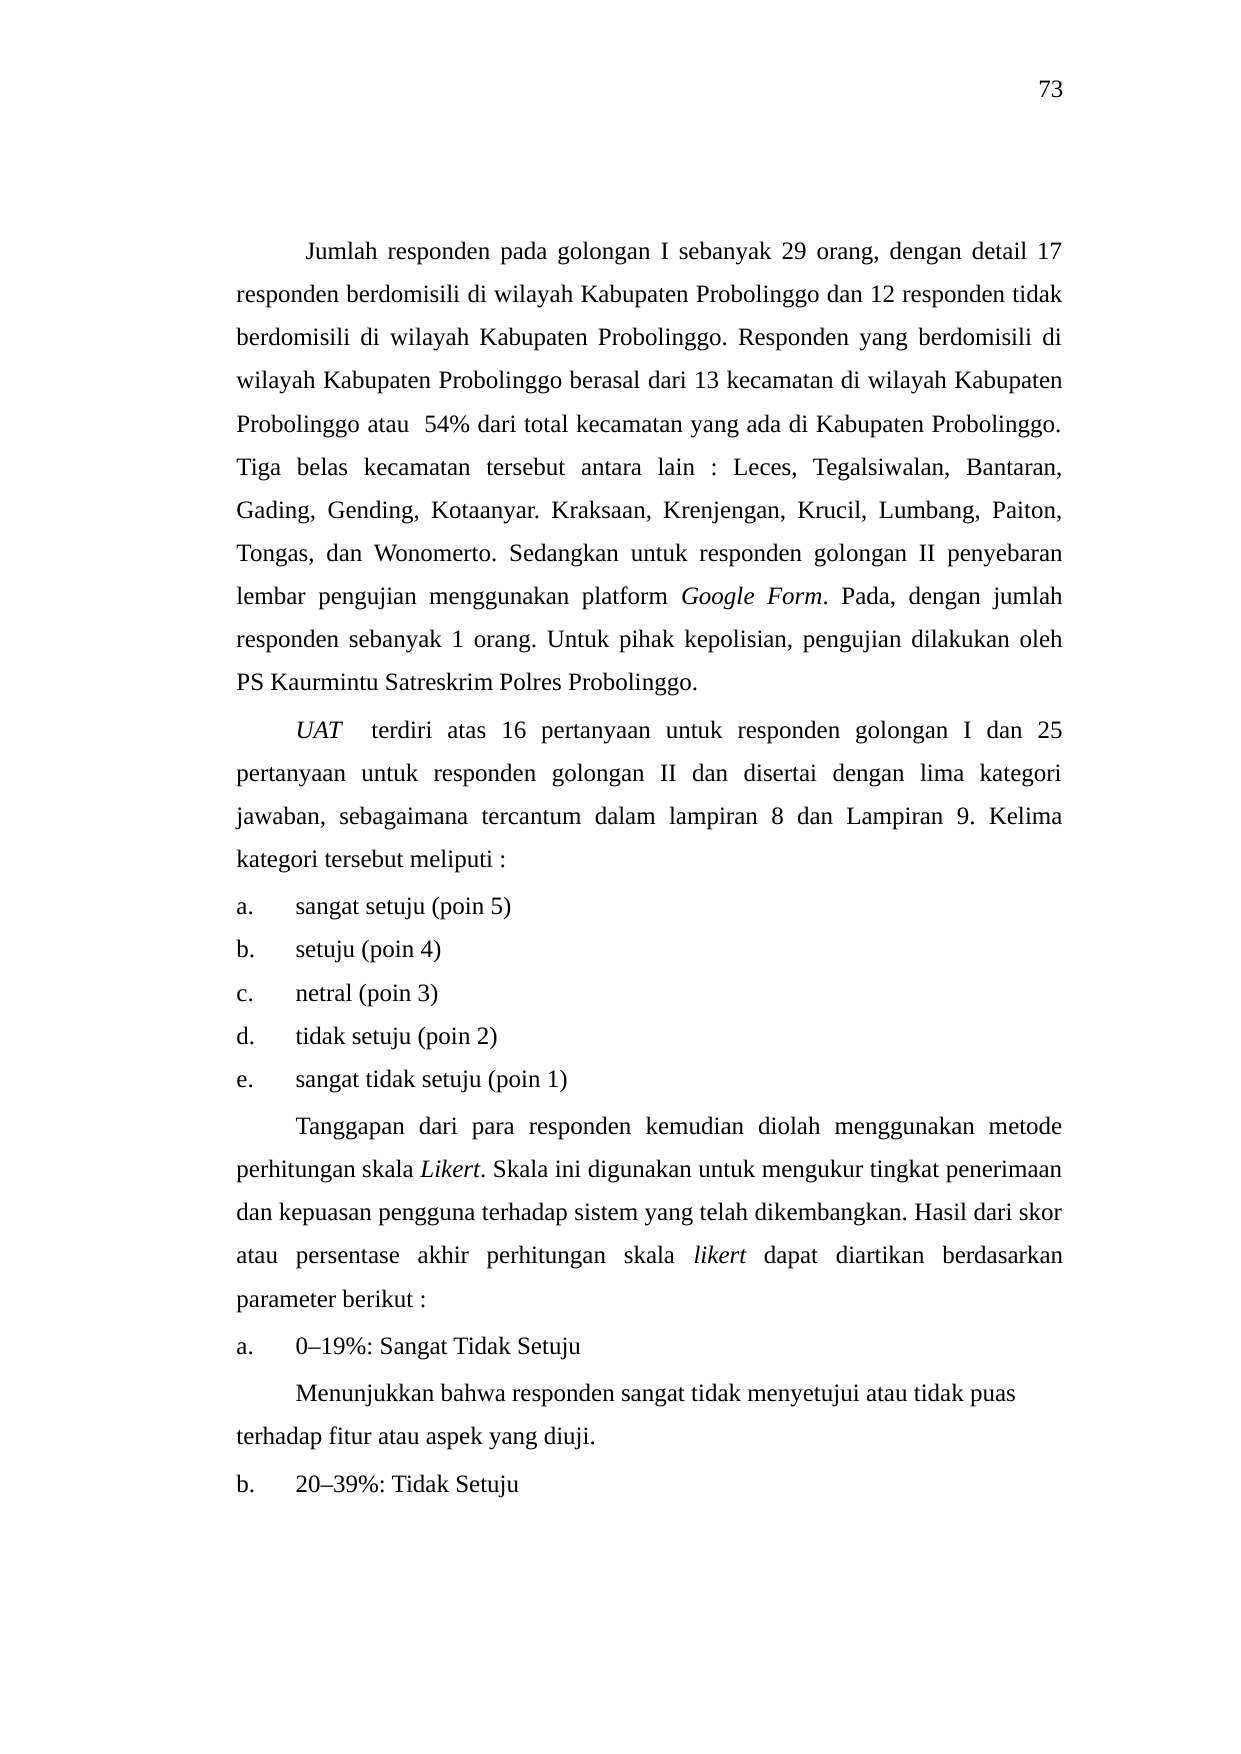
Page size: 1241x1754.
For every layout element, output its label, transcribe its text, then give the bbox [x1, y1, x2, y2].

list tidak setuju (poin 2) [236, 1021, 1063, 1049]
list netral (poin 3) [236, 978, 1063, 1006]
text Jumlah responden pada golongan I sebanyak 29 orang, dengan detail 17 responden berdomisili di wilayah Kabupaten Probolinggo dan 12 responden tidak berdomisili di wilayah Kabupaten Probolinggo. Responden yang berdomisili di wilayah Kabupaten Probolinggo berasal dari 13 kecamatan di wilayah Kabupaten Probolinggo atau 54% dari total kecamatan yang ada di Kabupaten Probolinggo. Tiga belas kecamatan tersebut antara lain : Leces, Tegalsiwalan, Bantaran, Gading, Gending, Kotaanyar. Kraksaan, Krenjengan, Krucil, Lumbang, Paiton, Tongas, dan Wonomerto. Sedangkan untuk responden golongan II penyebaran lembar pengujian menggunakan platform Google Form. Pada, dengan jumlah responden sebanyak 1 orang. Untuk pihak kepolisian, pengujian dilakukan oleh PS Kaurmintu Satreskrim Polres Probolinggo. [236, 236, 1063, 696]
list sangat setuju (poin 5) [236, 891, 1063, 920]
list setuju (poin 4) [236, 934, 1063, 963]
list 0–19%: Sangat Tidak Setuju [236, 1331, 1063, 1360]
list 20–39%: Tidak Setuju [236, 1469, 1063, 1497]
list sangat tidak setuju (poin 1) [236, 1064, 1063, 1093]
text Tanggapan dari para responden kemudian diolah menggunakan metode perhitungan skala Likert. Skala ini digunakan untuk mengukur tingkat penerimaan dan kepuasan pengguna terhadap sistem yang telah dikembangkan. Hasil dari skor atau persentase akhir perhitungan skala likert dapat diartikan berdasarkan parameter berikut : [236, 1111, 1063, 1312]
text Menunjukkan bahwa responden sangat tidak menyetujui atau tidak puas terhadap fitur atau aspek yang diuji. [236, 1378, 1063, 1450]
text UAT terdiri atas 16 pertanyaan untuk responden golongan I dan 25 pertanyaan untuk responden golongan II dan disertai dengan lima kategori jawaban, sebagaimana tercantum dalam lampiran 8 dan Lampiran 9. Kelima kategori tersebut meliputi : [236, 715, 1063, 873]
